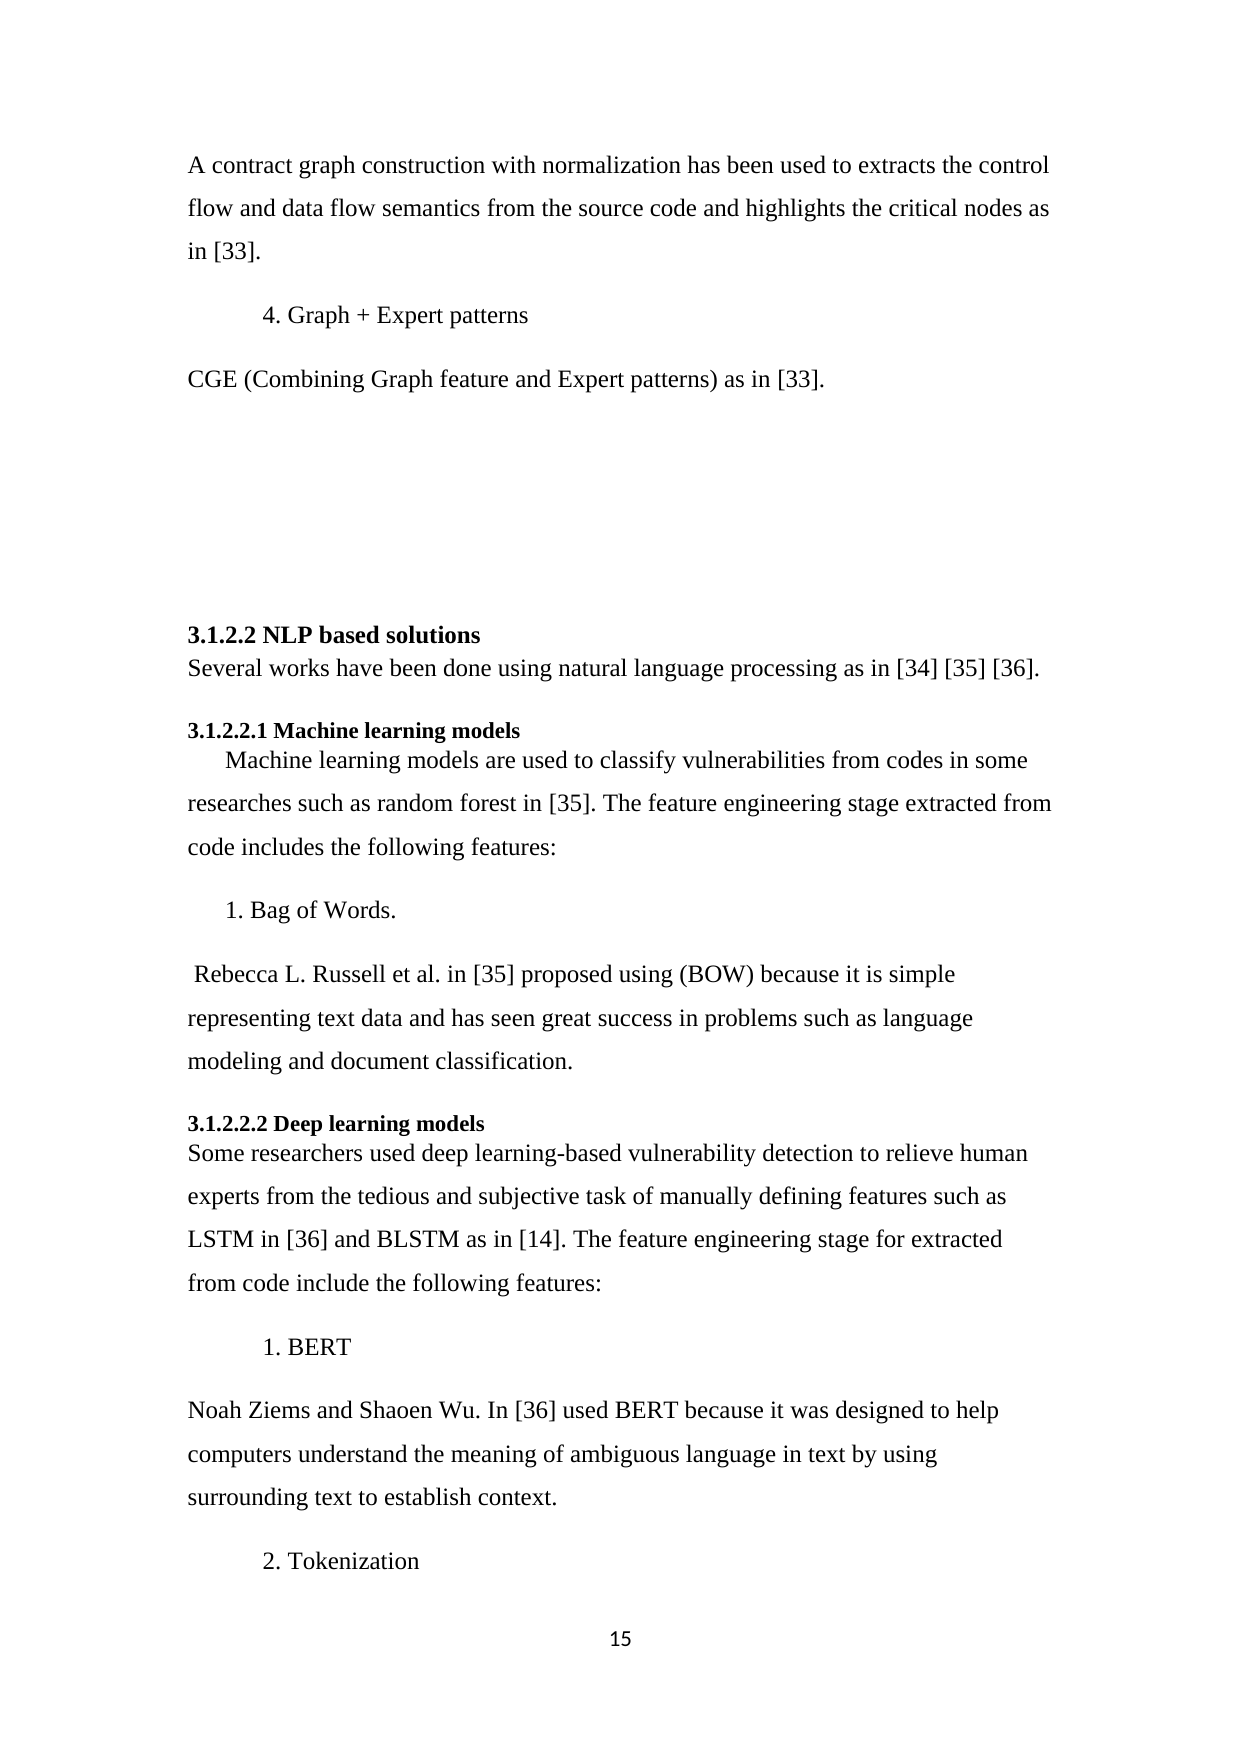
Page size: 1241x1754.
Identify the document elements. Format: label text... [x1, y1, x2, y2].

text Noah Ziems and Shaoen Wu. In used BERT because it was designed to help computers understand the meaning of ambiguous language in text by using surrounding text to establish context. [187, 1396, 1053, 1511]
text A contract graph construction with normalization has been used to extracts the control flow and data flow semantics from the source code and highlights the critical nodes as in . [187, 150, 1053, 265]
text Machine learning models are used to classify vulnerabilities from codes in some researches such as random forest in . The feature engineering stage extracted from code includes the following features: [187, 745, 1053, 860]
text Some researchers used deep learning-based vulnerability detection to relieve human experts from the tedious and subjective task of manually defining features such as LSTM in and BLSTM as in [14]. The feature engineering stage for extracted from code include the following features: [187, 1138, 1053, 1296]
text 1. BERT [187, 1332, 1053, 1360]
text 1. Bag of Words. [187, 896, 1053, 924]
subtitle 3.1.2.2.1 Machine learning models [187, 717, 1053, 743]
text 2. Tokenization [187, 1546, 1053, 1574]
text Rebecca L. Russell et al. in proposed using (BOW) because it is simple representing text data and has seen great success in problems such as language modeling and document classification. [187, 959, 1053, 1074]
text Several works have been done using natural language processing as in . [187, 653, 1053, 682]
subtitle 3.1.2.2 NLP based solutions [187, 620, 1053, 649]
text 4. Graph + Expert patterns [187, 300, 1053, 329]
subtitle 3.1.2.2.2 Deep learning models [187, 1110, 1053, 1136]
text CGE (Combining Graph feature and Expert patterns) as in . [187, 364, 1053, 393]
